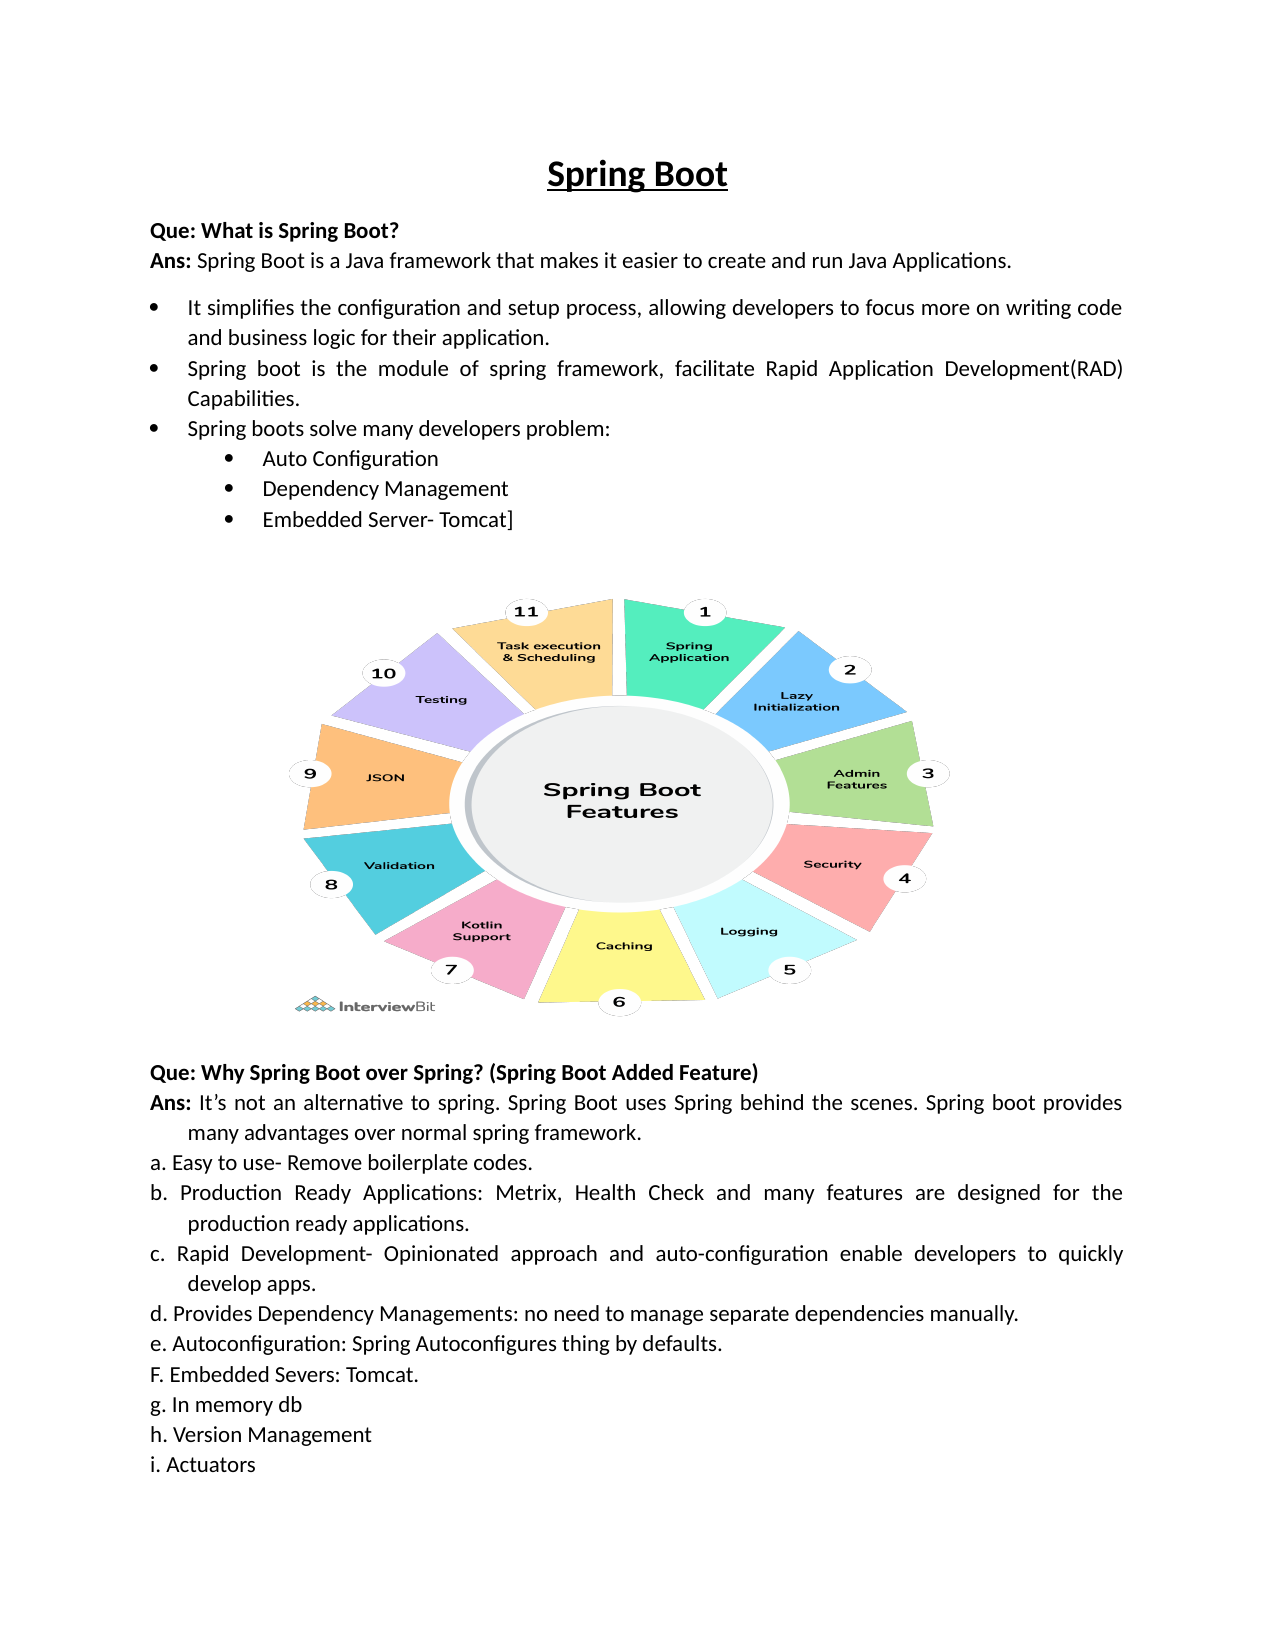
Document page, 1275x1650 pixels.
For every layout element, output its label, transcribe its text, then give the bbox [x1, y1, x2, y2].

list c. Rapid Development- Opinionated approach and auto-configuration enable developers to quickly develop apps. [150, 1239, 1125, 1297]
list Que: Why Spring Boot over Spring? (Spring Boot Added Feature) [150, 1058, 1125, 1086]
list Auto Configuration [225, 444, 1125, 472]
list Ans: It’s not an alternative to spring. Spring Boot uses Spring behind the scenes. Spring boot provides many advantages over normal spring framework. [150, 1088, 1125, 1146]
list d. Provides Dependency Managements: no need to manage separate dependencies manually. [150, 1299, 1125, 1327]
list Embedded Server- Tomcat] [225, 505, 1125, 533]
picture [262, 565, 964, 1026]
list i. Actuators [150, 1450, 1125, 1478]
list e. Autoconfiguration: Spring Autoconfigures thing by defaults. [150, 1329, 1125, 1357]
list Spring boots solve many developers problem: [150, 414, 1125, 442]
list b. Production Ready Applications: Metrix, Health Check and many features are designed for the production ready applications. [150, 1178, 1125, 1237]
list F. Embedded Severs: Tomcat. [150, 1360, 1125, 1388]
text Que: What is Spring Boot? Ans: Spring Boot is a Java framework that makes it easier to create and run Java Applications. [150, 216, 1125, 274]
list Dependency Management [225, 474, 1125, 502]
list h. Version Management [150, 1420, 1125, 1448]
text Spring Boot [150, 150, 1125, 196]
list g. In memory db [150, 1390, 1125, 1418]
list Spring boot is the module of spring framework, facilitate Rapid Application Development(RAD) Capabilities. [150, 354, 1125, 412]
list It simplifies the configuration and setup process, allowing developers to focus more on writing code and business logic for their application. [150, 293, 1125, 351]
list a. Easy to use- Remove boilerplate codes. [150, 1148, 1125, 1176]
